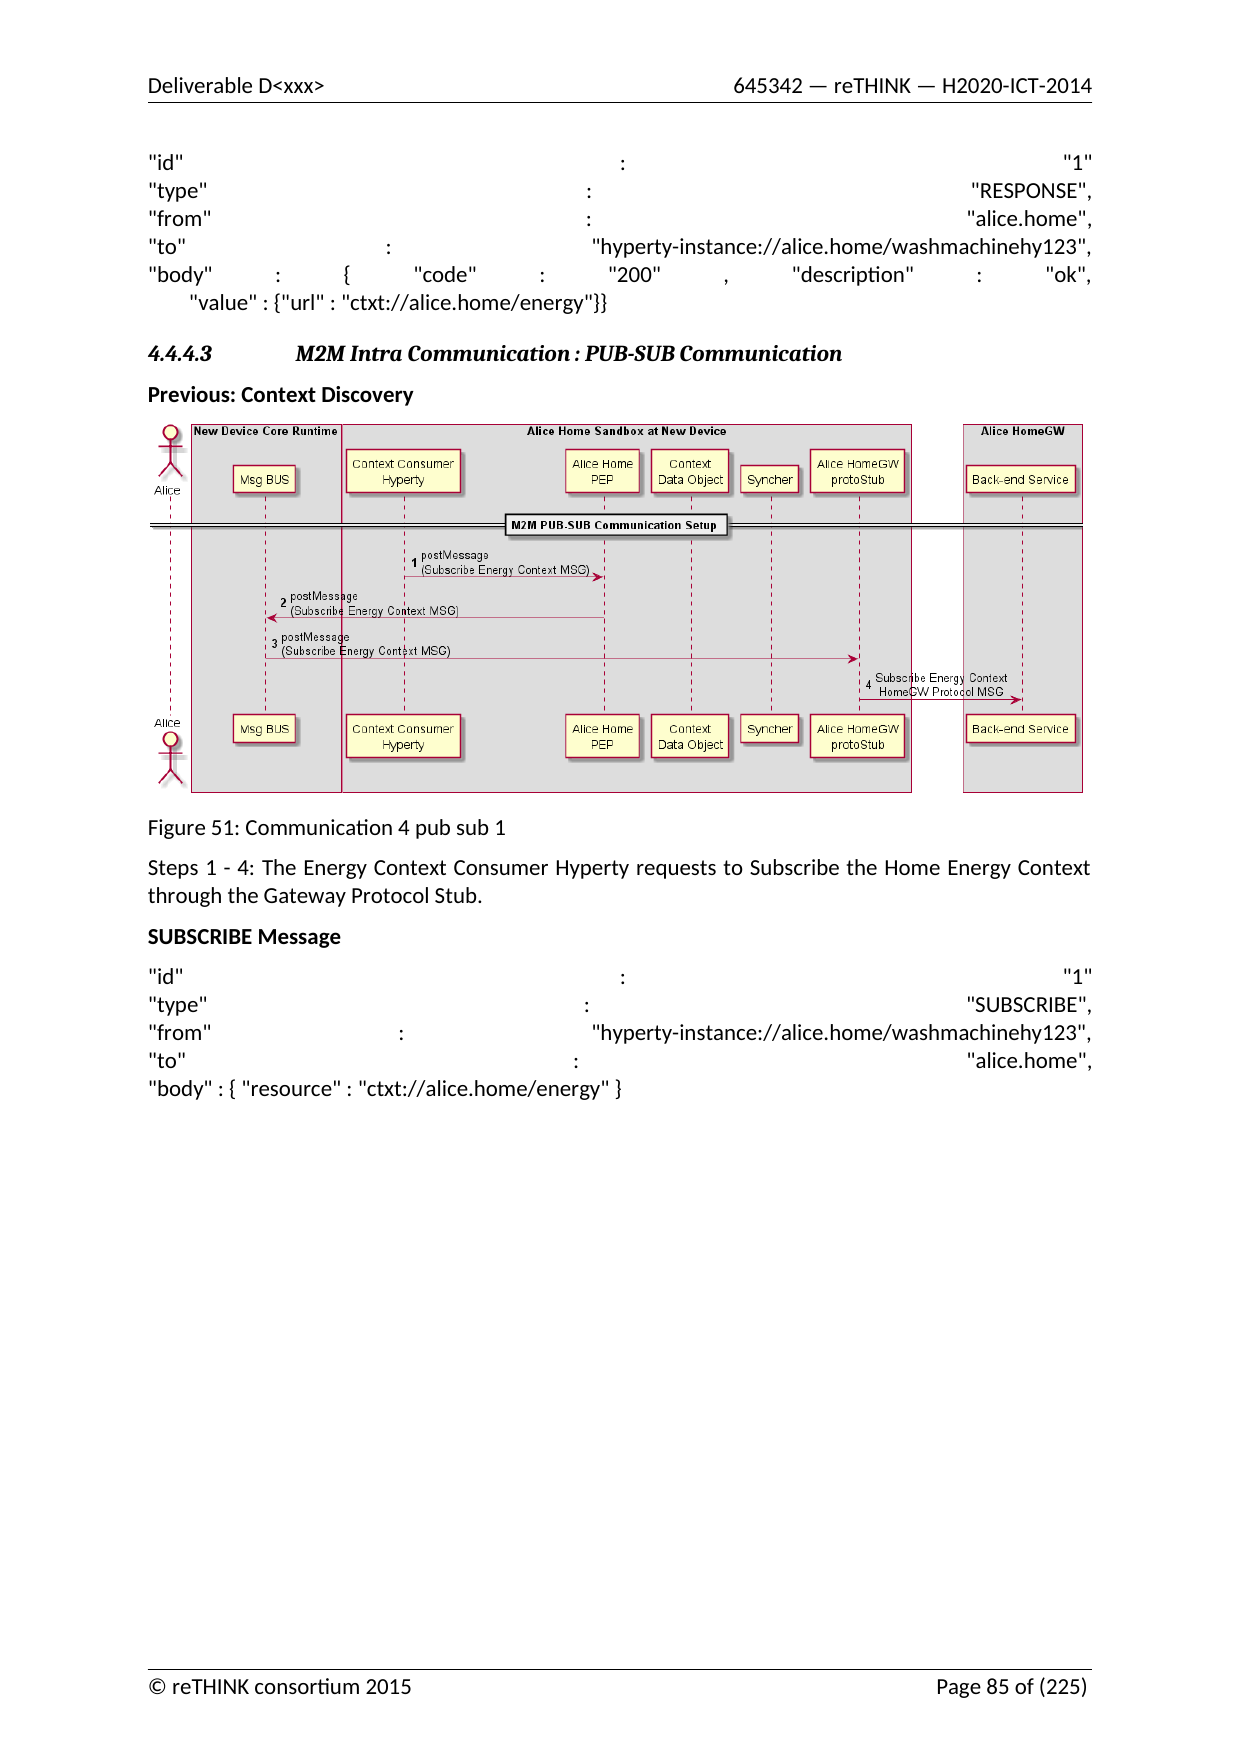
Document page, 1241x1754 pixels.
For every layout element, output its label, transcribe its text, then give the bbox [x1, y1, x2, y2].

text Figure 51: Communication 4 pub sub 1 [148, 813, 1092, 841]
picture [147, 420, 1092, 801]
text "id" : "1" "type" : "SUBSCRIBE", "from" : "hyperty-instance://alice.home/washmachinehy123", "to" : "alice.home", "body" : { "resource" : "ctxt://alice.home/energy" } [148, 962, 1092, 1102]
subtitle M2M Intra Communication : PUB-SUB Communication [148, 341, 1092, 367]
text SUBSCRIBE Message [148, 922, 1092, 950]
text "id" : "1" "type" : "RESPONSE", "from" : "alice.home", "to" : "hyperty-instance://alice.home/washmachinehy123", "body" : { "code" : "200" , "description" : "ok", "value" : {"url" : "ctxt://alice.home/energy"}} [148, 148, 1092, 316]
text Previous: Context Discovery [148, 380, 1092, 408]
text Steps 1 - 4: The Energy Context Consumer Hyperty requests to Subscribe the Home Energy Context through the Gateway Protocol Stub. [148, 853, 1092, 909]
